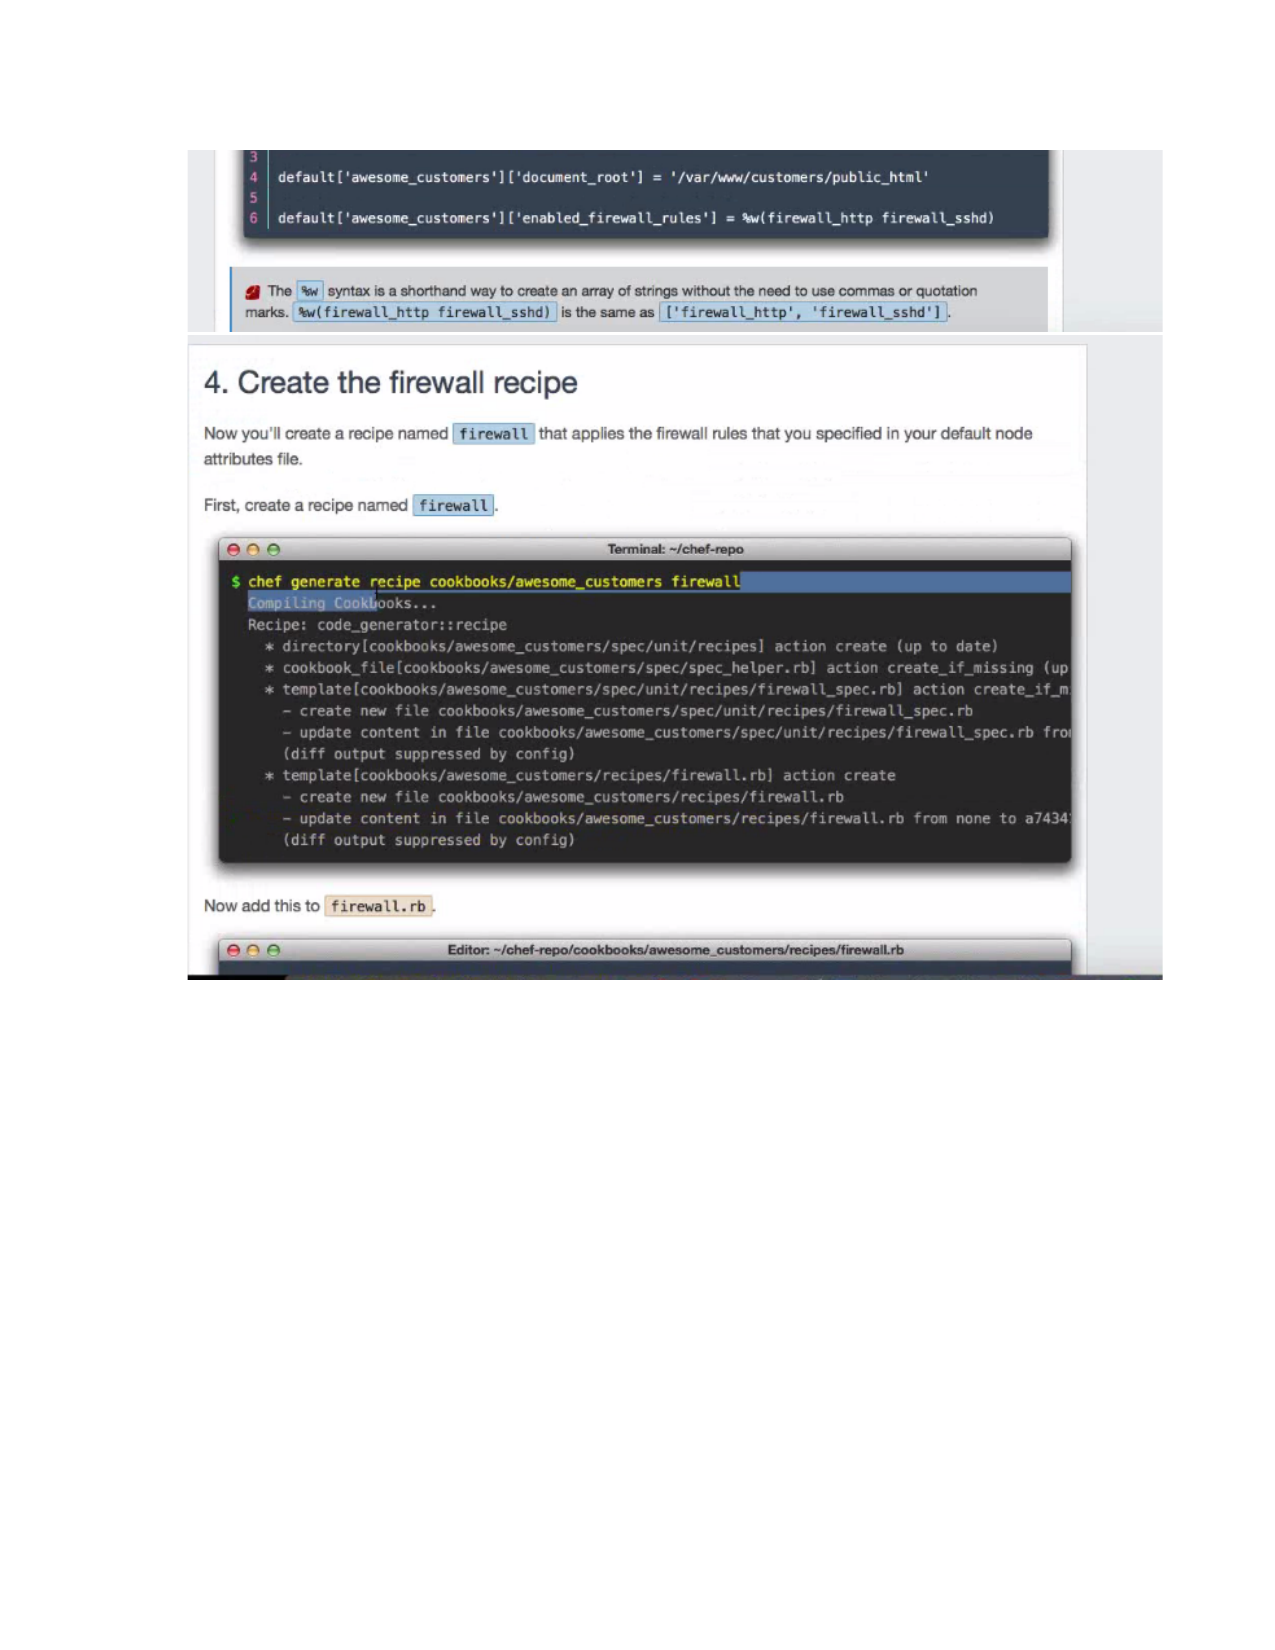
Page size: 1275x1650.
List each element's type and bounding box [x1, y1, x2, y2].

picture [187, 335, 1163, 980]
picture [187, 150, 1163, 332]
